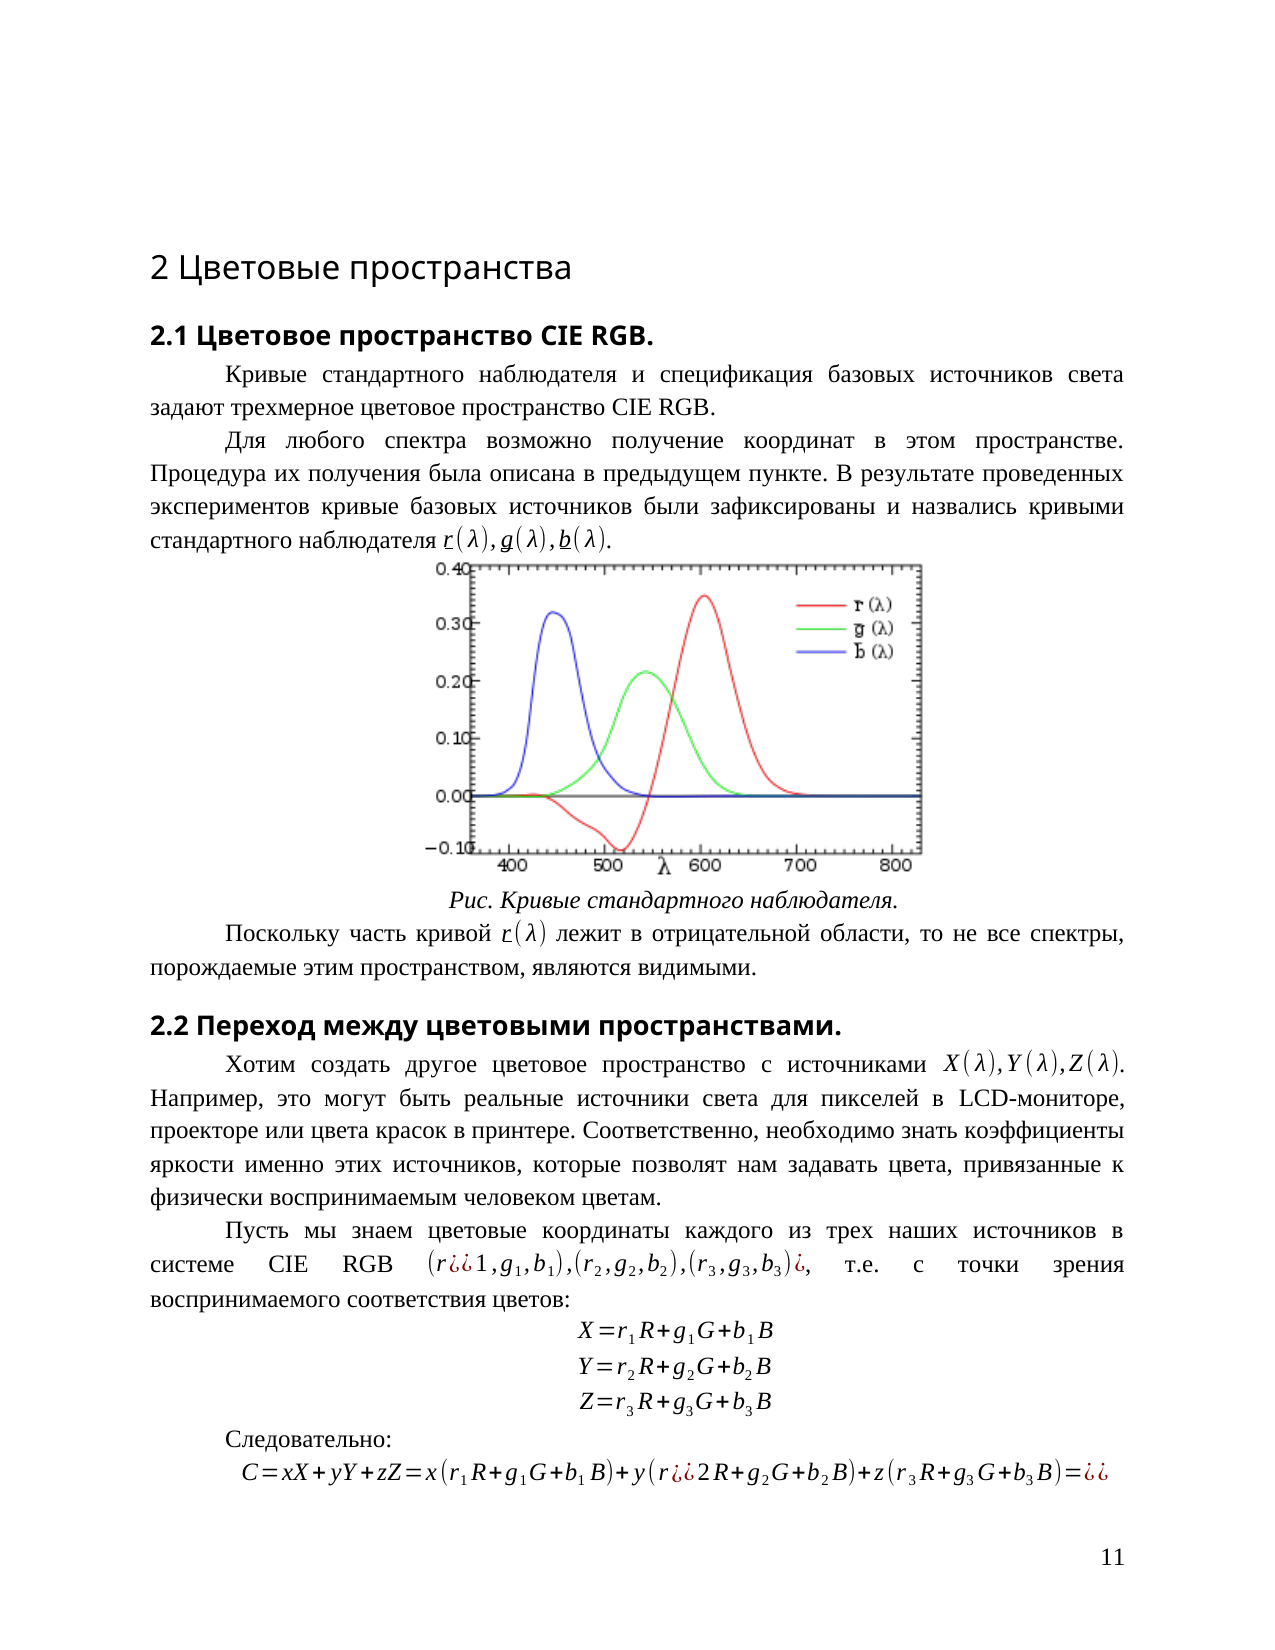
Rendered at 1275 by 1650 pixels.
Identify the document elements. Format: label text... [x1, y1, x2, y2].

subtitle 2.2 Переход между цветовыми пространствами. [150, 1006, 1125, 1043]
text Пусть мы знаем цветовые координаты каждого из трех наших источников в системе CIE RGB , т.е. с точки зрения воспринимаемого соответствия цветов: [150, 1215, 1125, 1313]
subtitle 2 Цветовые пространства [150, 244, 1125, 289]
text Рис. Кривые стандартного наблюдателя. [150, 885, 1125, 913]
subtitle 2.1 Цветовое пространство CIE RGB. [150, 317, 1125, 354]
text Для любого спектра возможно получение координат в этом пространстве. Процедура их получения была описана в предыдущем пункте. В результате проведенных экспериментов кривые базовых источников были зафиксированы и назвались кривыми стандартного наблюдателя . [150, 425, 1125, 554]
text Хотим создать другое цветовое пространство с источниками . Например, это могут быть реальные источники света для пикселей в LCD-мониторе, проекторе или цвета красок в принтере. Соответственно, необходимо знать коэффициенты яркости именно этих источников, которые позволят нам задавать цвета, привязанные к физически воспринимаемым человеком цветам. [150, 1048, 1125, 1210]
text Следовательно: [150, 1424, 1125, 1453]
picture [421, 558, 929, 881]
text Кривые стандартного наблюдателя и спецификация базовых источников света задают трехмерное цветовое пространство CIE RGB. [150, 359, 1125, 421]
text Поскольку часть кривой лежит в отрицательной области, то не все спектры, порождаемые этим пространством, являются видимыми. [150, 918, 1125, 981]
